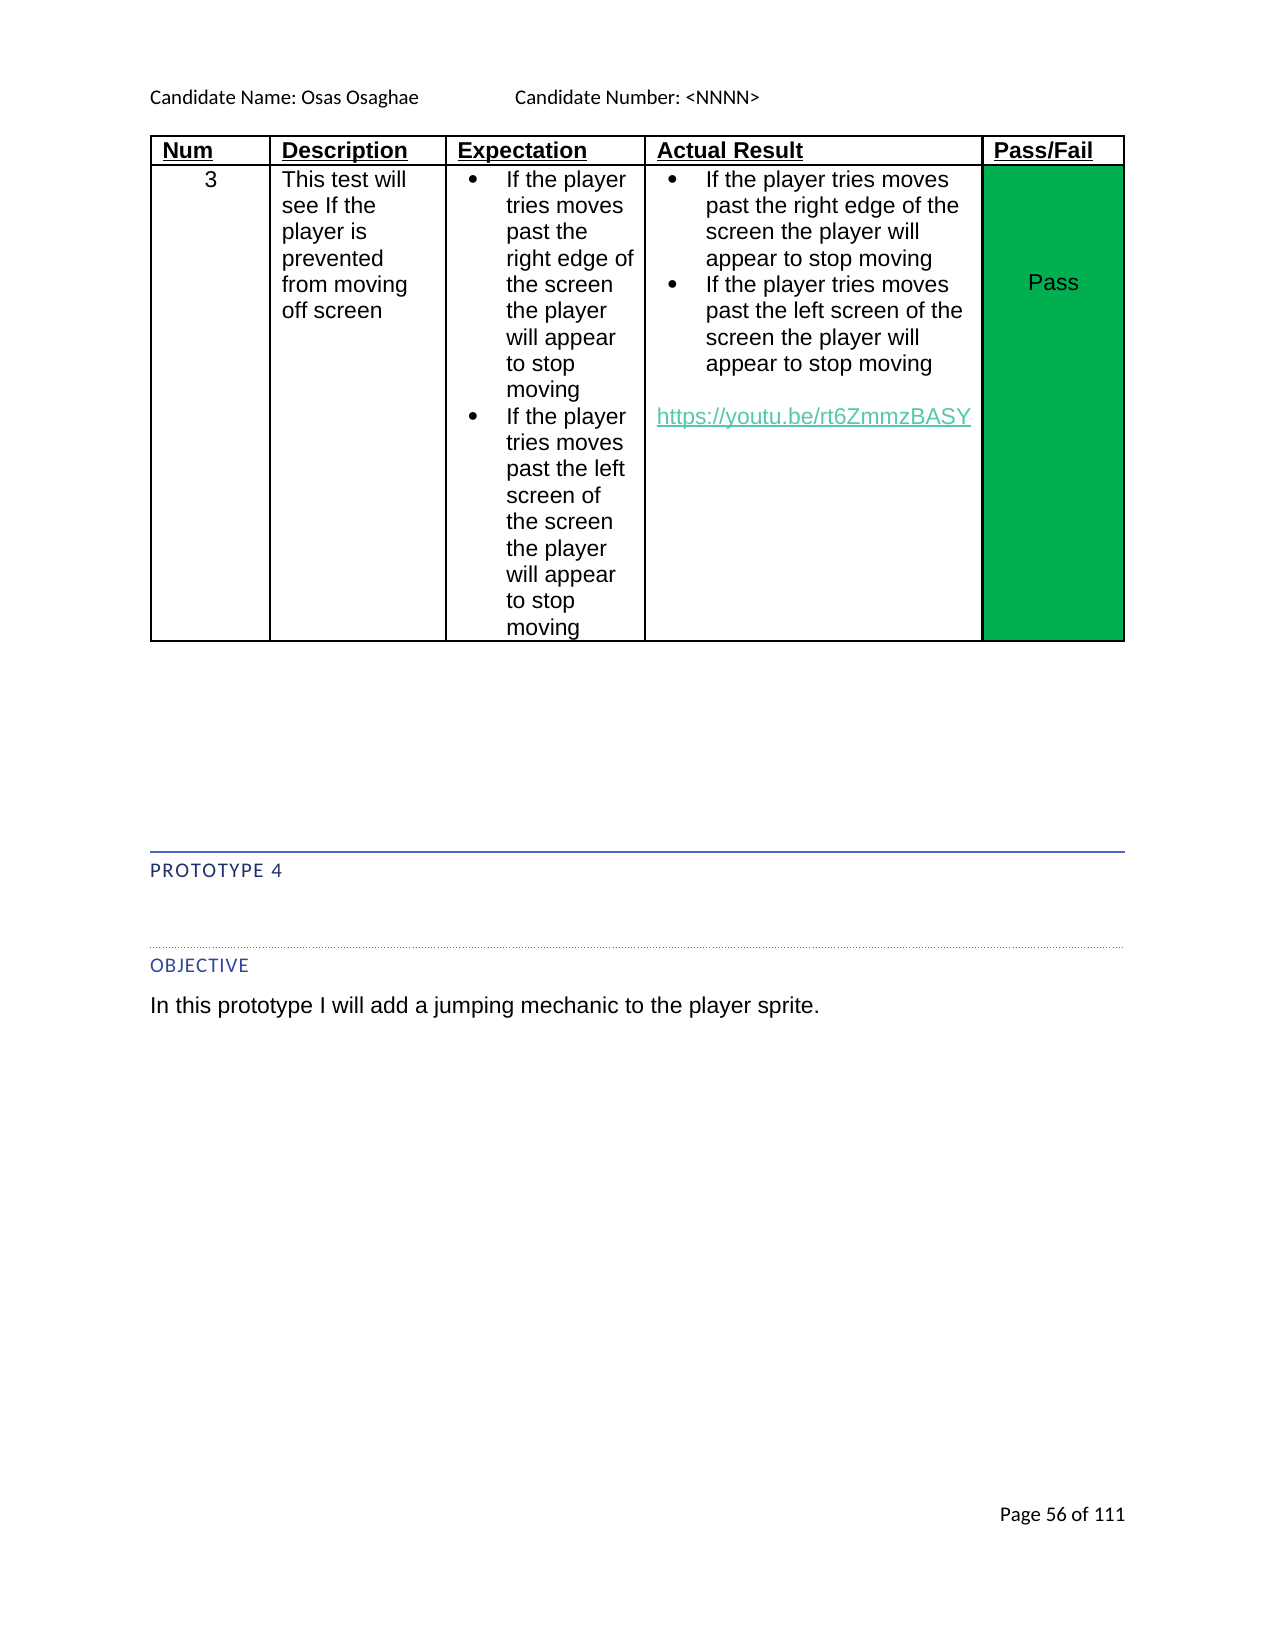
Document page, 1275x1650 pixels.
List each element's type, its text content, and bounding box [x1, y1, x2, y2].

table_header Pass/Fail [984, 137, 1123, 163]
subtitle Prototype 4 [150, 853, 1125, 882]
table_cell If the player tries moves past the right edge of the screen the player will appear to stop moving If the player tries moves past the left screen of the screen the player will appear to stop moving [447, 166, 644, 640]
table_header Actual Result [646, 137, 981, 163]
subtitle Objective [150, 946, 1125, 978]
table_cell Pass [984, 166, 1123, 640]
table_cell This test will see If the player is prevented from moving off screen [271, 166, 445, 640]
table_header Num [152, 137, 269, 163]
table_header Description [271, 137, 445, 163]
text In this prototype I will add a jumping mechanic to the player sprite. [150, 992, 1125, 1018]
table_cell 3 [152, 166, 269, 640]
table_cell If the player tries moves past the right edge of the screen the player will appear to stop moving If the player tries moves past the left screen of the screen the player will appear to stop moving https://youtu.be/rt6ZmmzBASY [646, 166, 981, 640]
table_header Expectation [447, 137, 644, 163]
